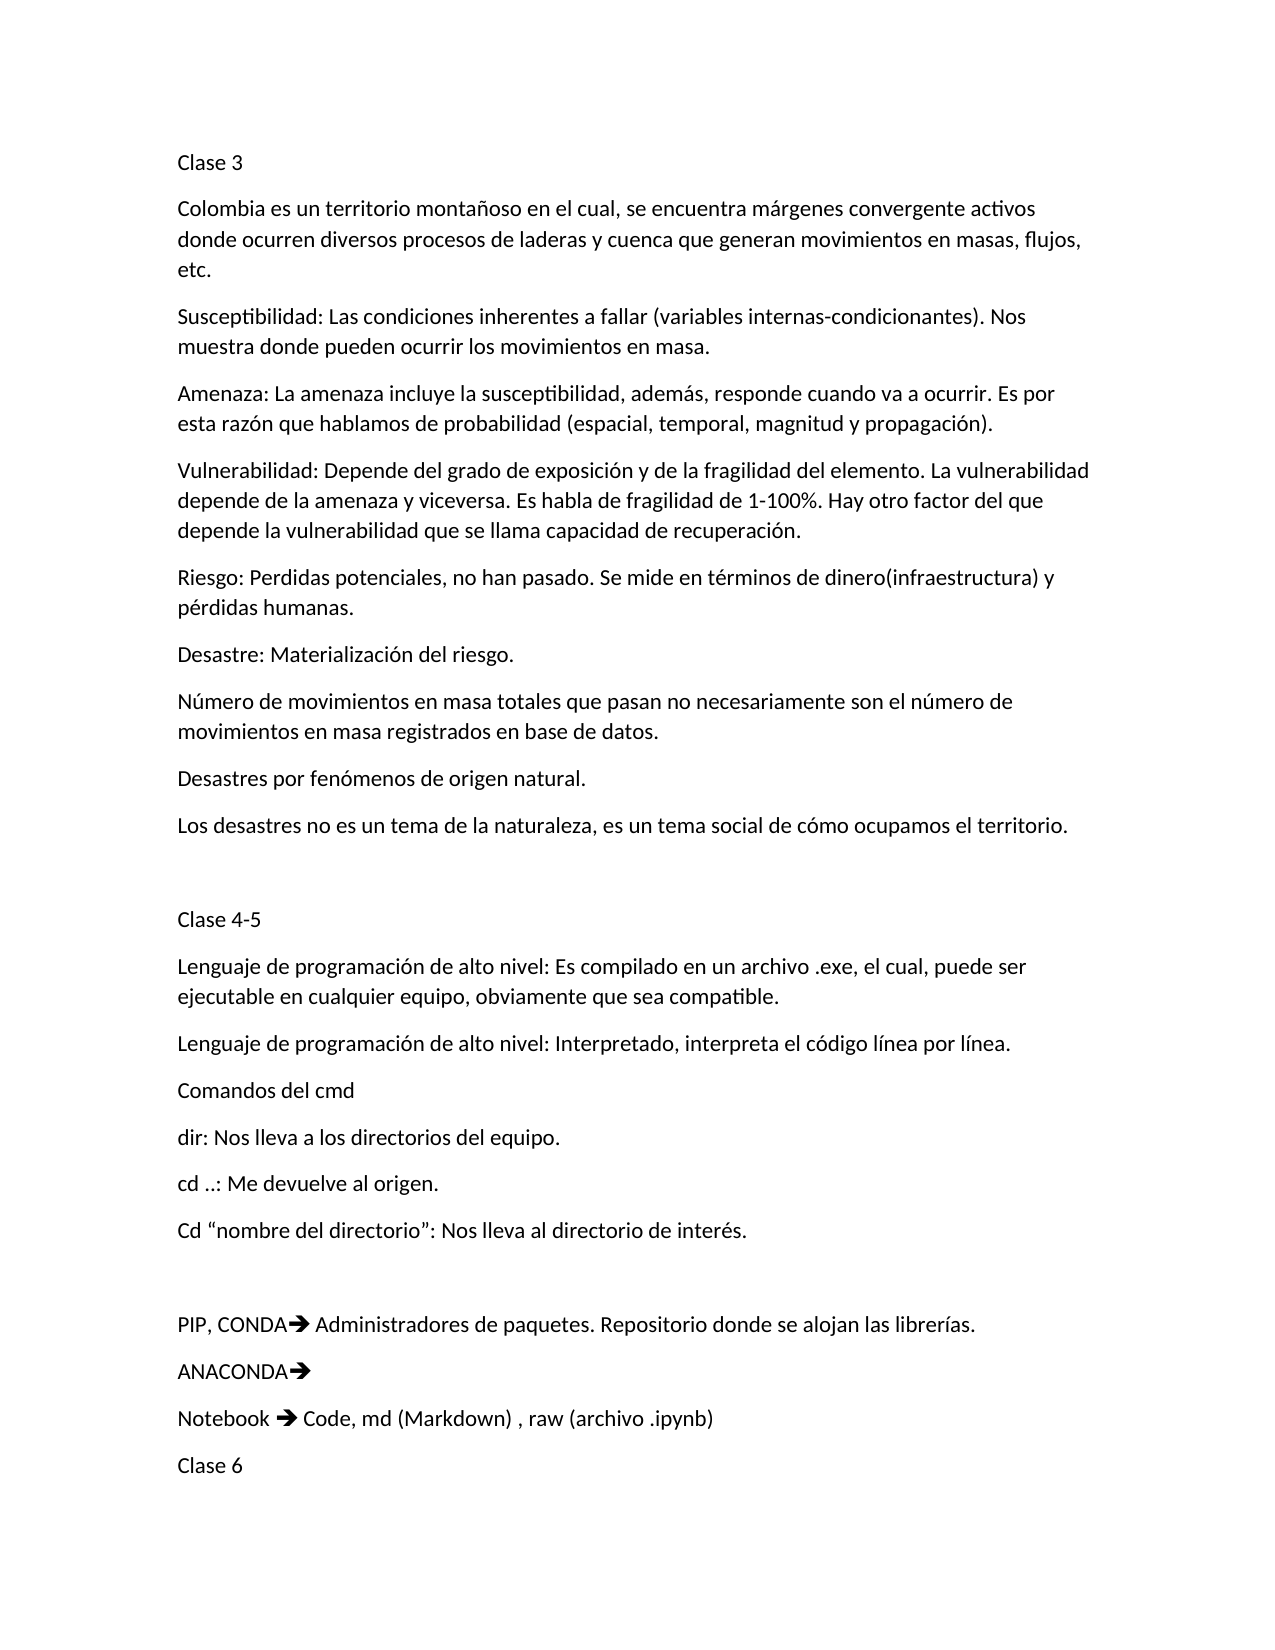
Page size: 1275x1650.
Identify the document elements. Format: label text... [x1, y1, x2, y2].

text Cd “nombre del directorio”: Nos lleva al directorio de interés. [177, 1216, 1098, 1244]
text Lenguaje de programación de alto nivel: Interpretado, interpreta el código línea por línea. [177, 1029, 1098, 1057]
text Desastre: Materialización del riesgo. [177, 640, 1098, 668]
text Comandos del cmd [177, 1076, 1098, 1104]
text Clase 4-5 [177, 905, 1098, 933]
text Clase 6 [177, 1451, 1098, 1479]
text Clase 3 [177, 148, 1098, 176]
text Notebook Code, md (Markdown) , raw (archivo .ipynb) [177, 1404, 1098, 1432]
text Los desastres no es un tema de la naturaleza, es un tema social de cómo ocupamos el territorio. [177, 811, 1098, 839]
text dir: Nos lleva a los directorios del equipo. [177, 1123, 1098, 1151]
text cd ..: Me devuelve al origen. [177, 1169, 1098, 1197]
text Susceptibilidad: Las condiciones inherentes a fallar (variables internas-condicionantes). Nos muestra donde pueden ocurrir los movimientos en masa. [177, 302, 1098, 360]
text Riesgo: Perdidas potenciales, no han pasado. Se mide en términos de dinero(infraestructura) y pérdidas humanas. [177, 563, 1098, 621]
text Colombia es un territorio montañoso en el cual, se encuentra márgenes convergente activos donde ocurren diversos procesos de laderas y cuenca que generan movimientos en masas, flujos, etc. [177, 194, 1098, 283]
text Desastres por fenómenos de origen natural. [177, 764, 1098, 792]
text PIP, CONDA Administradores de paquetes. Repositorio donde se alojan las librerías. [177, 1310, 1098, 1338]
text Vulnerabilidad: Depende del grado de exposición y de la fragilidad del elemento. La vulnerabilidad depende de la amenaza y viceversa. Es habla de fragilidad de 1-100%. Hay otro factor del que depende la vulnerabilidad que se llama capacidad de recuperación. [177, 456, 1098, 544]
text Lenguaje de programación de alto nivel: Es compilado en un archivo .exe, el cual, puede ser ejecutable en cualquier equipo, obviamente que sea compatible. [177, 952, 1098, 1010]
text Amenaza: La amenaza incluye la susceptibilidad, además, responde cuando va a ocurrir. Es por esta razón que hablamos de probabilidad (espacial, temporal, magnitud y propagación). [177, 379, 1098, 437]
text Número de movimientos en masa totales que pasan no necesariamente son el número de movimientos en masa registrados en base de datos. [177, 687, 1098, 745]
text ANACONDA [177, 1357, 1098, 1385]
